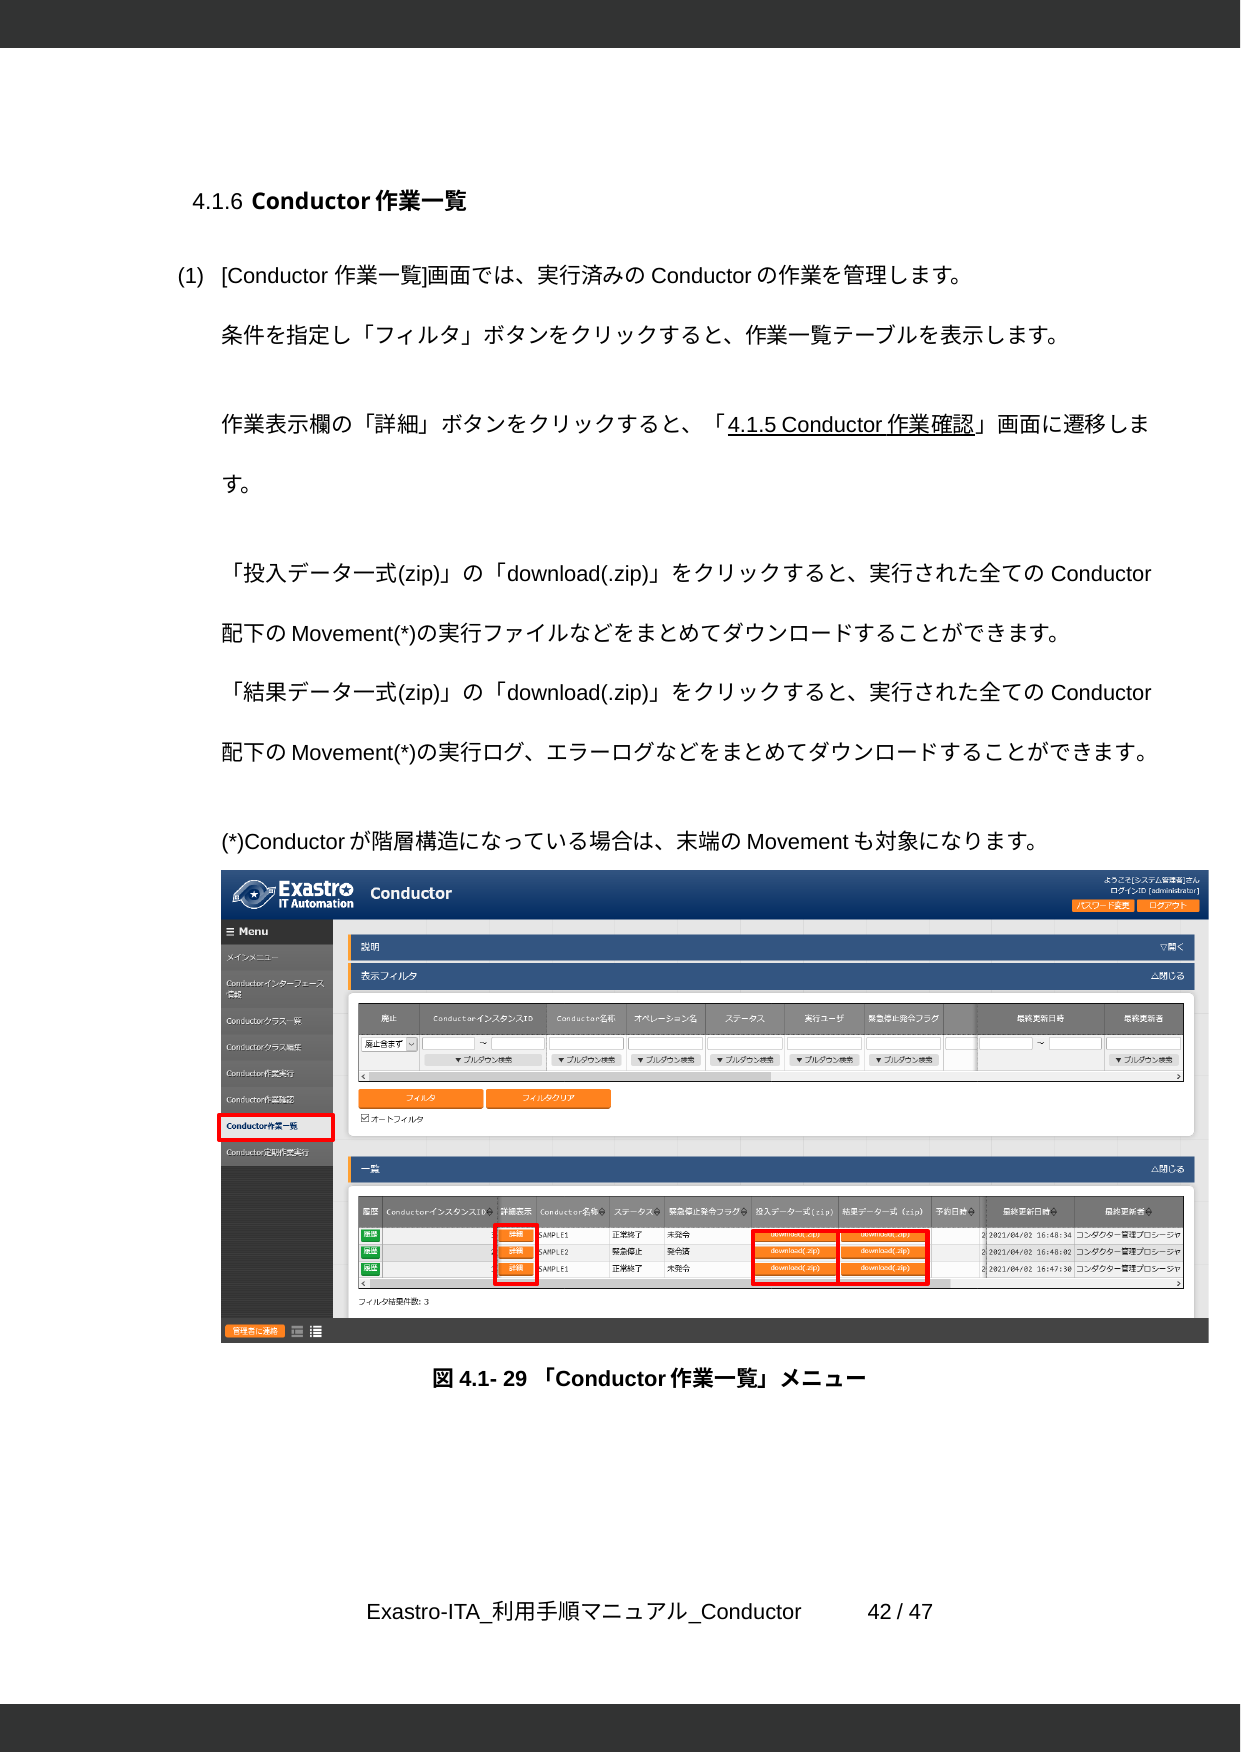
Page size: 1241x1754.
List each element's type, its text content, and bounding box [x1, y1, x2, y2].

picture [0, 0, 1241, 48]
list 条件を指定し「フィルタ」ボタンをクリックすると、作業一覧テーブルを表示します。 [221, 304, 1152, 363]
subtitle Conductor作業一覧 [192, 170, 1152, 229]
picture [221, 870, 1209, 1343]
list [Conductor 作業一覧]画面では、実行済みのConductorの作業を管理します。 [177, 244, 1152, 304]
picture [221, 1117, 331, 1138]
list 「結果データ一式(zip)」の「download(.zip)」をクリックすると、実行された全てのConductor配下のMovement(*)の実行ログ、エラーログなどをまとめてダウンロードすることができます。 [221, 661, 1152, 781]
list 作業表示欄の「詳細」ボタンをクリックすると、「4.1.5 Conductor作業確認」画面に遷移します。 [221, 393, 1152, 512]
list 「投入データ一式(zip)」の「download(.zip)」をクリックすると、実行された全てのConductor配下のMovement(*)の実行ファイルなどをまとめてダウンロードすることができます。 [221, 542, 1152, 661]
text 図 4.1- 29 「Conductor作業一覧」メニュー [148, 1347, 1152, 1406]
list (*)Conductorが階層構造になっている場合は、末端のMovementも対象になります。 [221, 810, 1152, 870]
picture [0, 1704, 1241, 1752]
